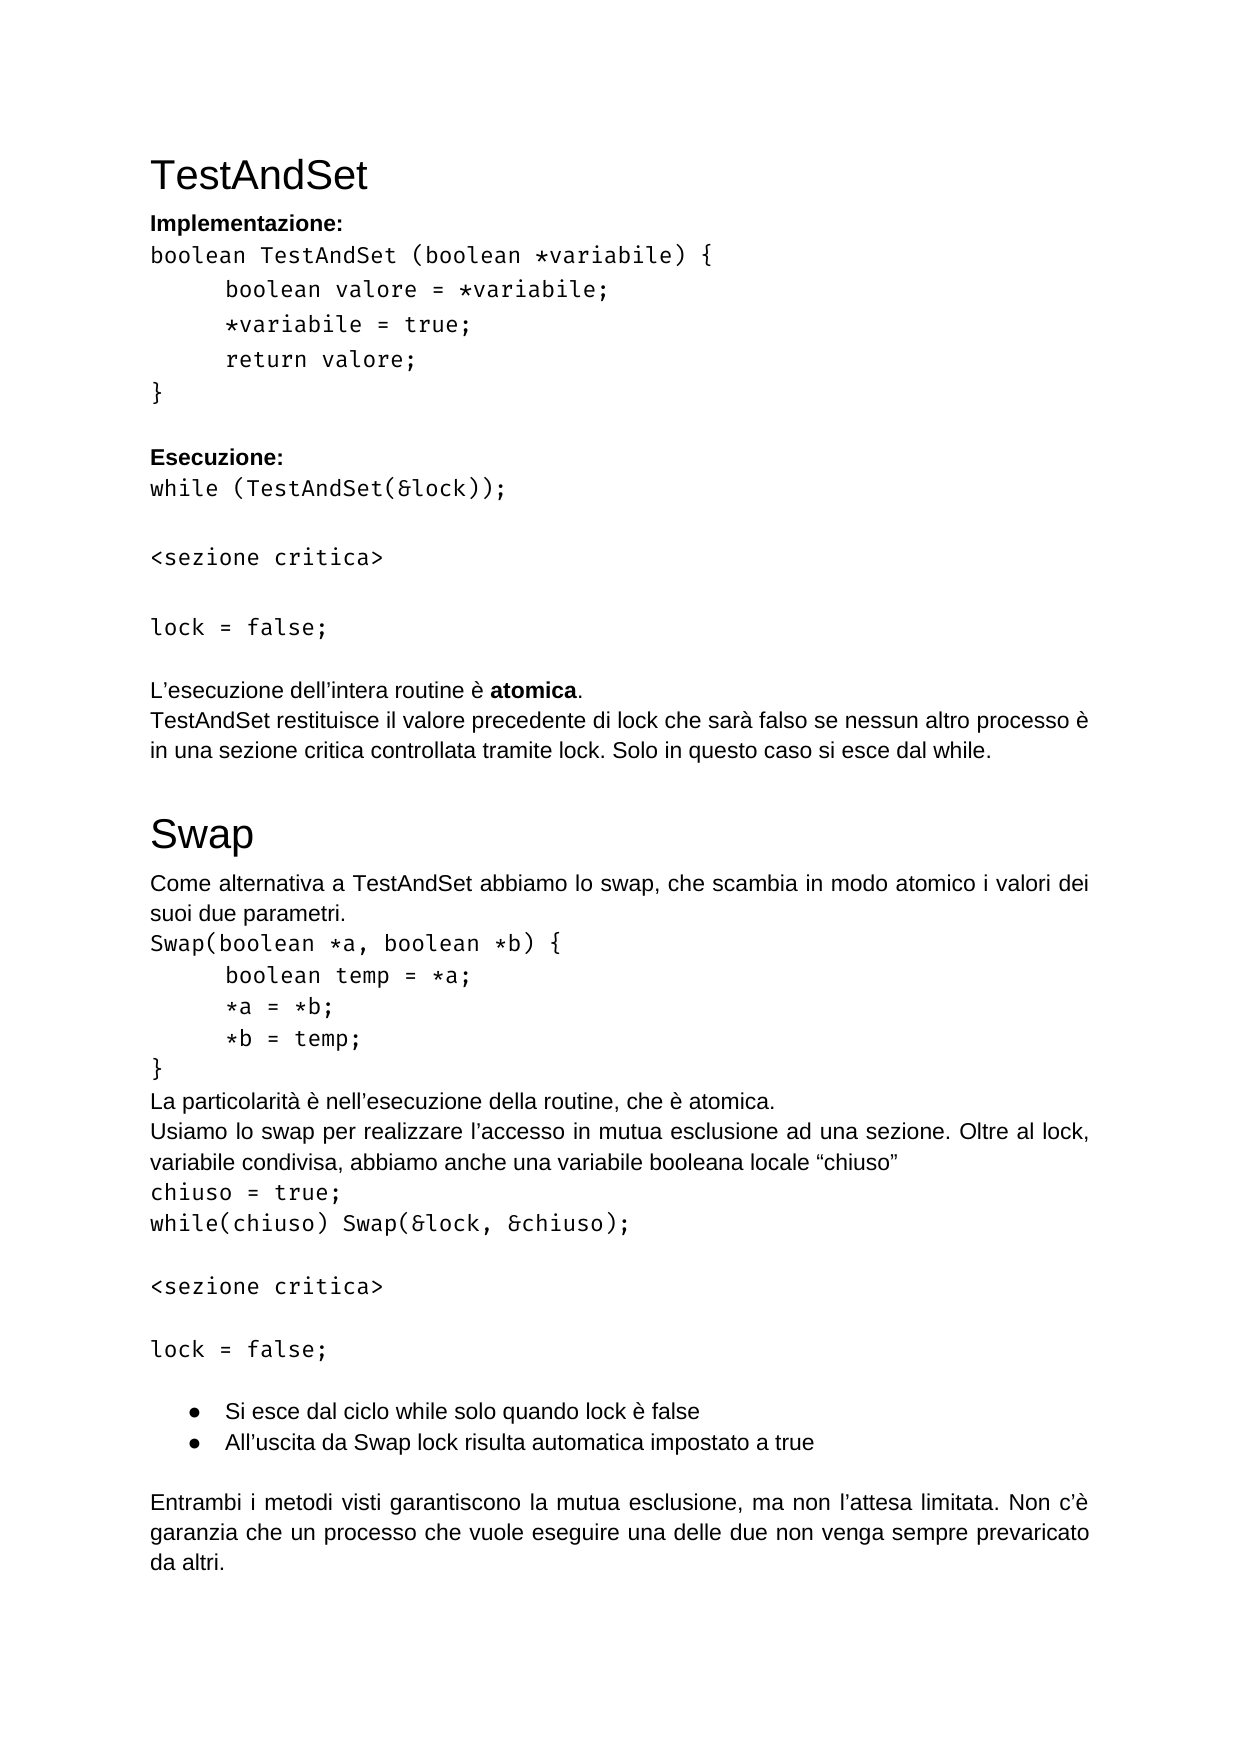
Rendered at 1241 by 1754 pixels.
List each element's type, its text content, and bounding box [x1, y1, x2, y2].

text *b = temp; [150, 1025, 1090, 1052]
text boolean TestAndSet (boolean *variabile) { [150, 241, 1090, 271]
text return valore; [150, 344, 1090, 374]
list Si esce dal ciclo while solo quando lock è false [187, 1398, 1090, 1424]
text L’esecuzione dell’intera routine è atomica. [150, 677, 1090, 703]
text <sezione critica> [150, 543, 1090, 573]
text Esecuzione: [150, 444, 1090, 470]
text La particolarità è nell’esecuzione della routine, che è atomica. [150, 1088, 1090, 1114]
text boolean temp = *a; [150, 962, 1090, 989]
text TestAndSet restituisce il valore precedente di lock che sarà falso se nessun altro processo è in una sezione critica controllata tramite lock. Solo in questo caso si esce dal while. [150, 707, 1090, 764]
text Come alternativa a TestAndSet abbiamo lo swap, che scambia in modo atomico i valori dei suoi due parametri. [150, 870, 1090, 926]
text Entrambi i metodi visti garantiscono la mutua esclusione, ma non l’attesa limitata. Non c’è garanzia che un processo che vuole eseguire una delle due non venga sempre prevaricato da altri. [150, 1489, 1090, 1576]
text boolean valore = *variabile; [150, 275, 1090, 305]
text chiuso = true; [150, 1179, 1090, 1206]
text } [150, 1056, 1090, 1084]
text } [150, 379, 1090, 409]
text Usiamo lo swap per realizzare l’accesso in mutua esclusione ad una sezione. Oltre al lock, variabile condivisa, abbiamo anche una variabile booleana locale “chiuso” [150, 1118, 1090, 1175]
text while(chiuso) Swap(&lock, &chiuso); [150, 1210, 1090, 1238]
text Implementazione: [150, 210, 1090, 237]
subtitle Swap [150, 809, 1090, 857]
text lock = false; [150, 1336, 1090, 1364]
text *a = *b; [150, 993, 1090, 1021]
text lock = false; [150, 612, 1090, 642]
text while (TestAndSet(&lock)); [150, 474, 1090, 504]
subtitle TestAndSet [150, 150, 1090, 198]
list All’uscita da Swap lock risulta automatica impostato a true [187, 1428, 1090, 1455]
text *variabile = true; [150, 310, 1090, 340]
text Swap(boolean *a, boolean *b) { [150, 930, 1090, 958]
text <sezione critica> [150, 1273, 1090, 1301]
